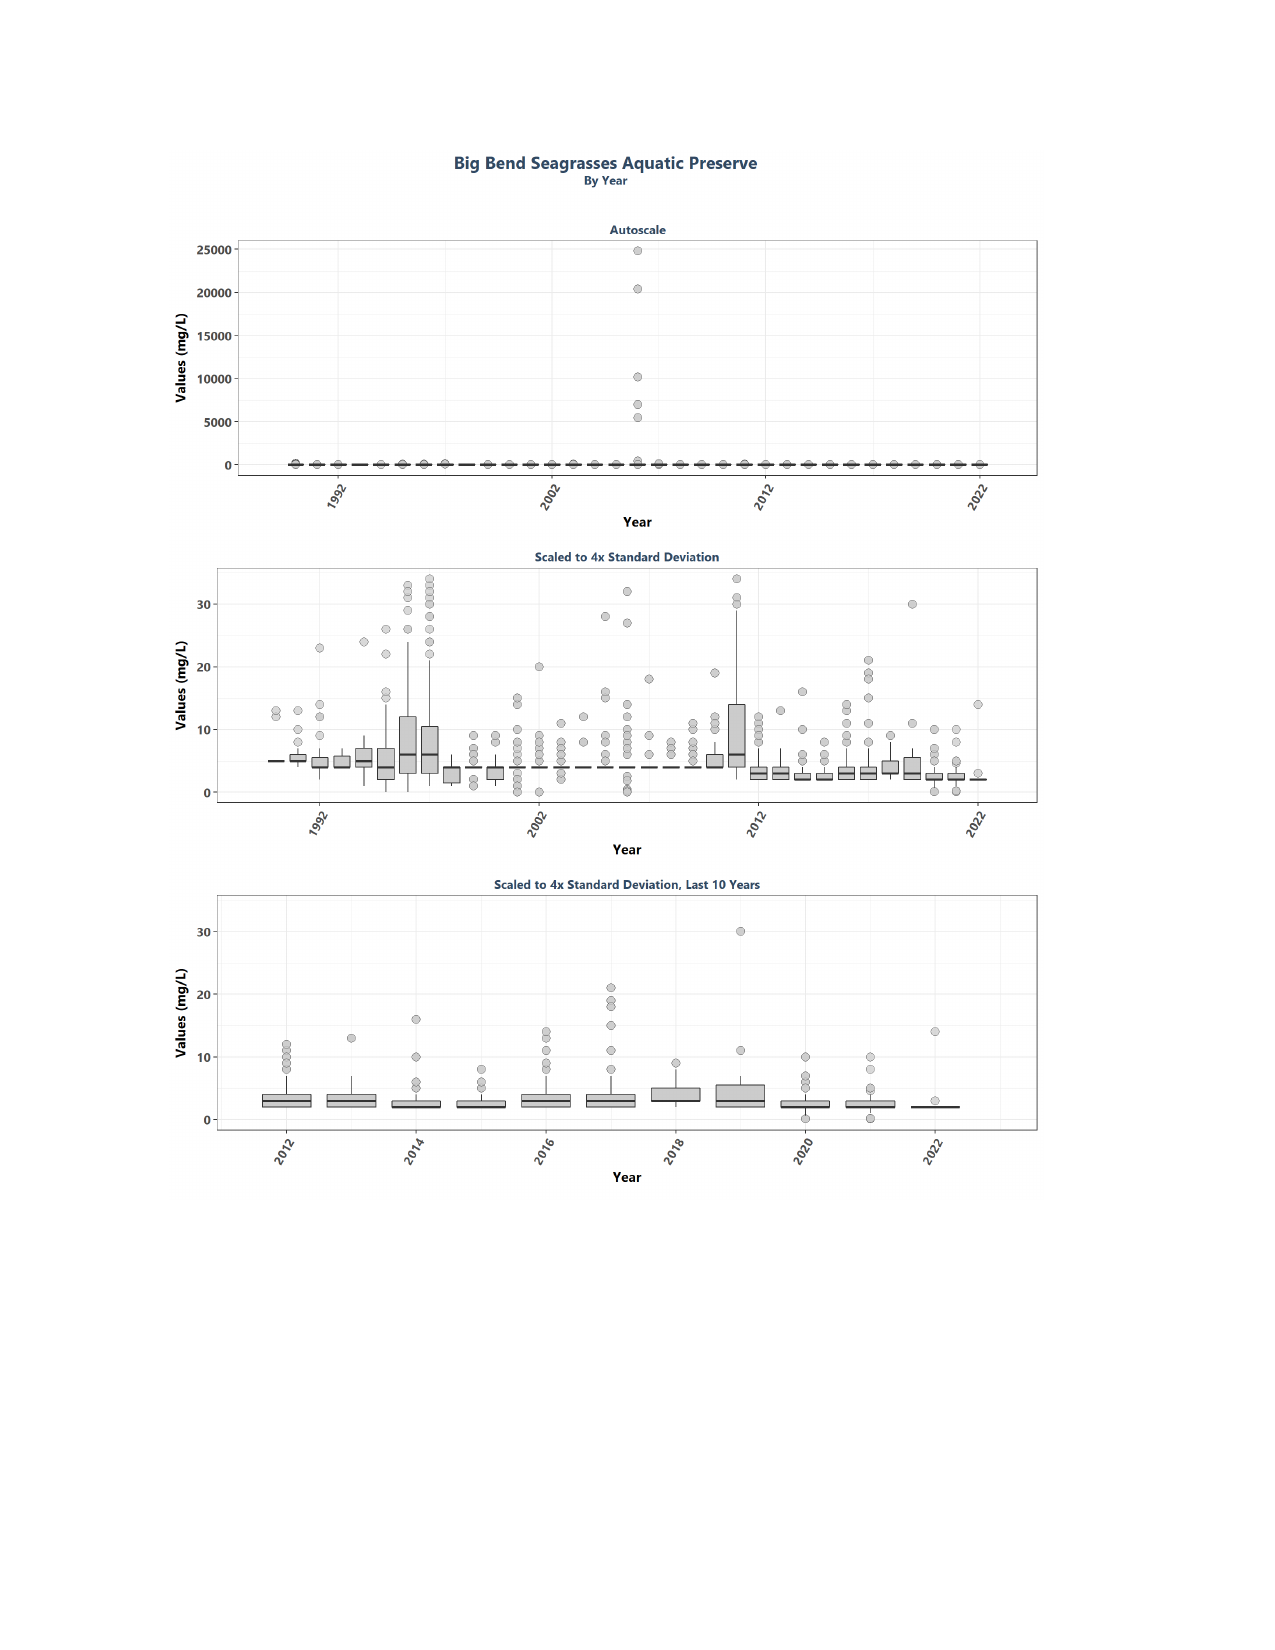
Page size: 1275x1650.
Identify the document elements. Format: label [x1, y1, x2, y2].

picture [168, 150, 1044, 1200]
